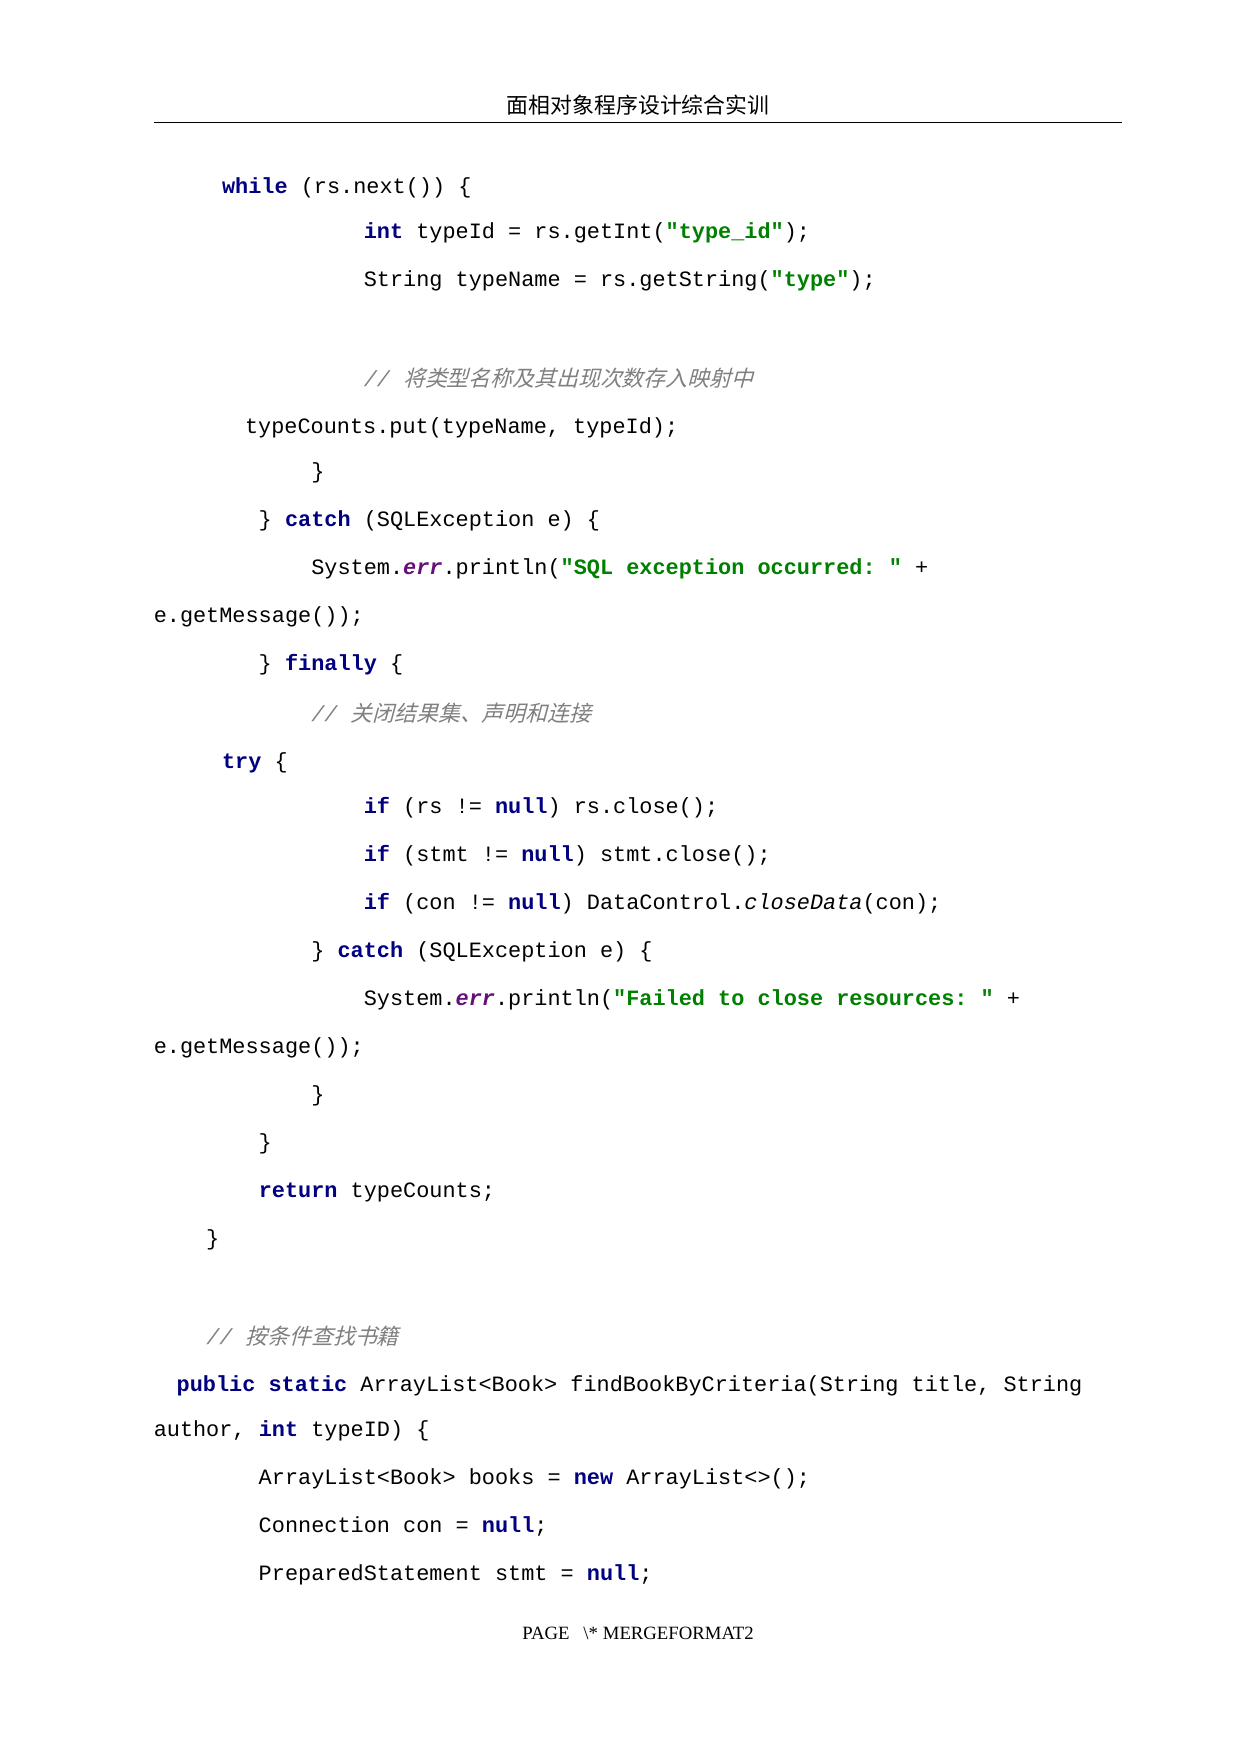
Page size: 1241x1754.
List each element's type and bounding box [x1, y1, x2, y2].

text [153, 161, 1122, 1599]
